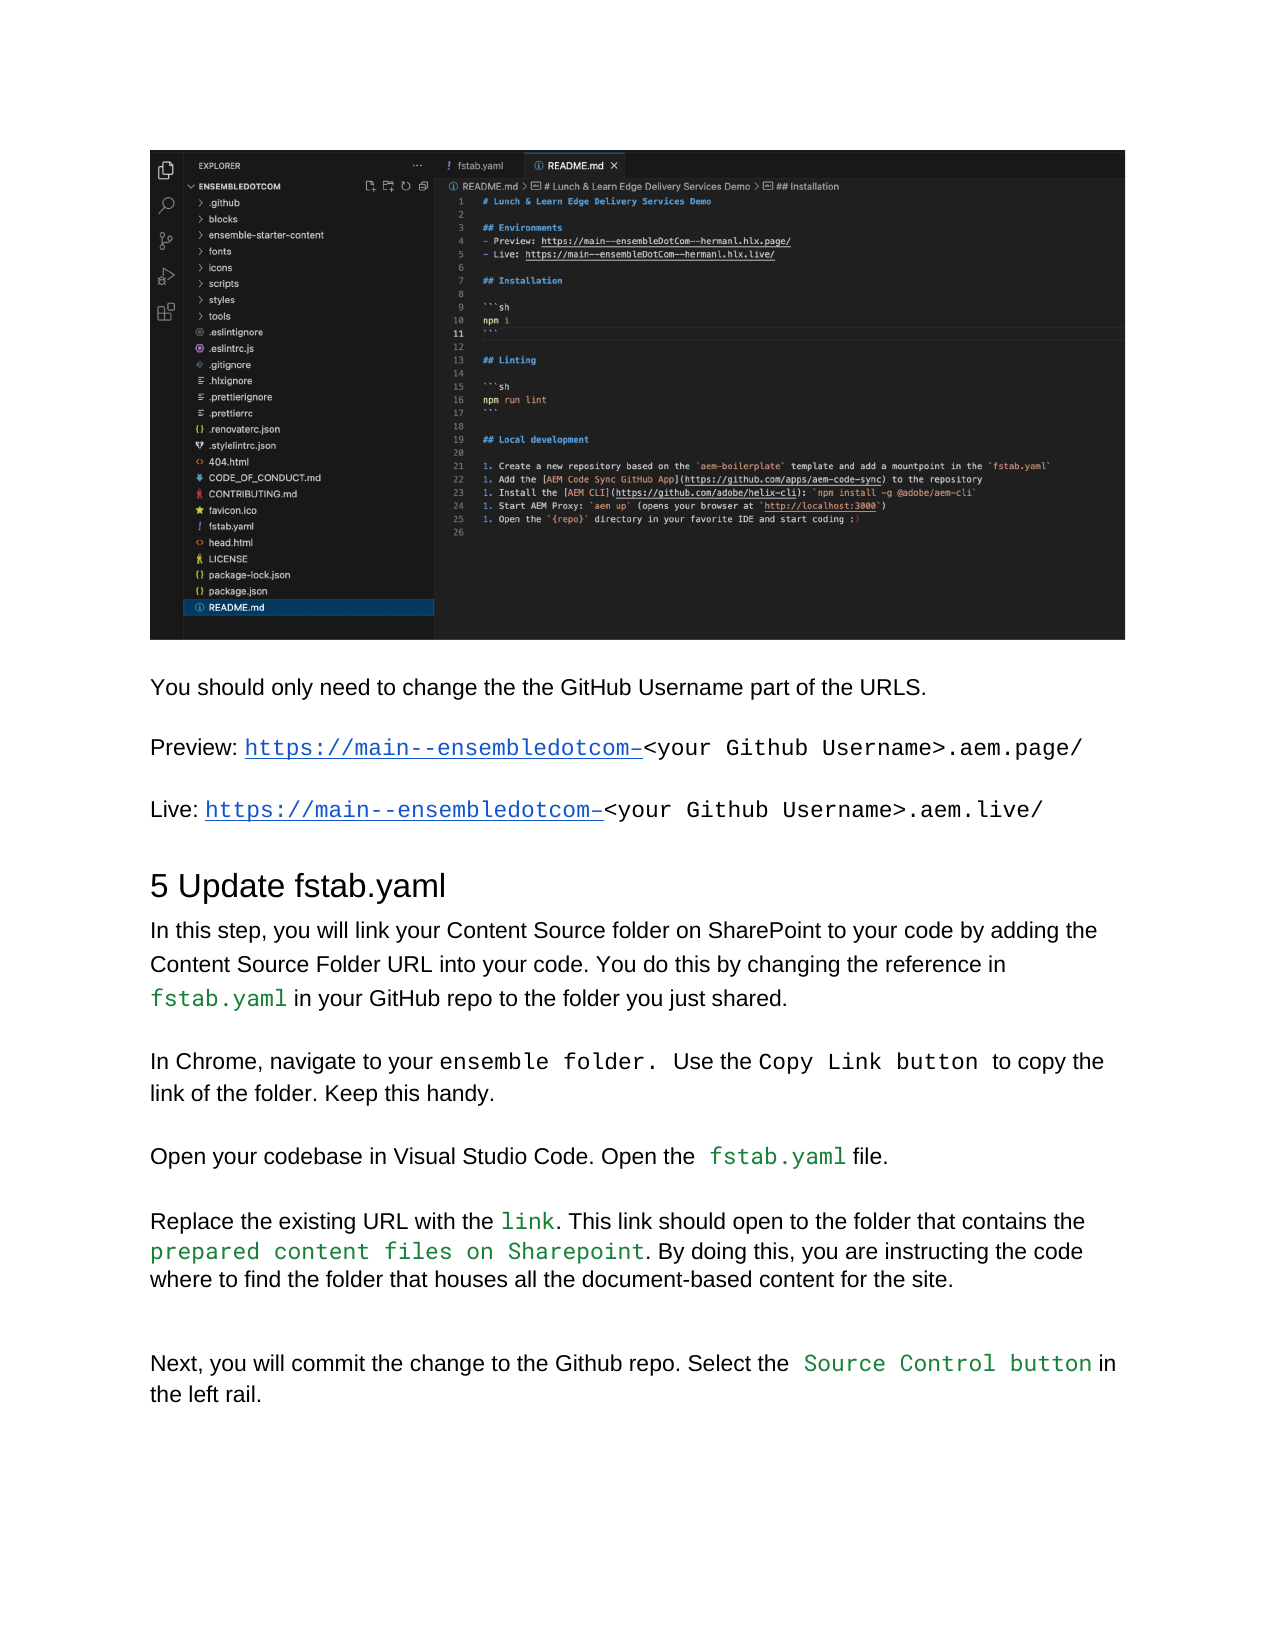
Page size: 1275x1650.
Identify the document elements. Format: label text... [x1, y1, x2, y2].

text Open your codebase in Visual Studio Code. Open the fstab.yaml file. [150, 1140, 1125, 1171]
text Next, you will commit the change to the Github repo. Select the Source Control button in the left rail. [150, 1347, 1125, 1408]
text Live: https://main--ensembledotcom–<your Github Username>.aem.live/ [150, 796, 1125, 825]
text Preview: https://main--ensembledotcom–<your Github Username>.aem.page/ [150, 734, 1125, 762]
subtitle 5 Update fstab.yaml [150, 866, 1125, 905]
picture [150, 150, 1125, 640]
text In Chrome, navigate to your ensemble folder. Use the Copy Link button to copy the link of the folder. Keep this handy. [150, 1048, 1125, 1106]
text Replace the existing URL with the link. This link should open to the folder that contains the prepared content files on Sharepoint. By doing this, you are instructing the code where to find the folder that houses all the document-based content for the site. [150, 1205, 1125, 1292]
text You should only need to change the the GitHub Username part of the URLS. [150, 674, 1125, 700]
text In this step, you will link your Content Source folder on SharePoint to your code by adding the Content Source Folder URL into your code. You do this by changing the reference in fstab.yaml in your GitHub repo to the folder you just shared. [150, 917, 1125, 1013]
